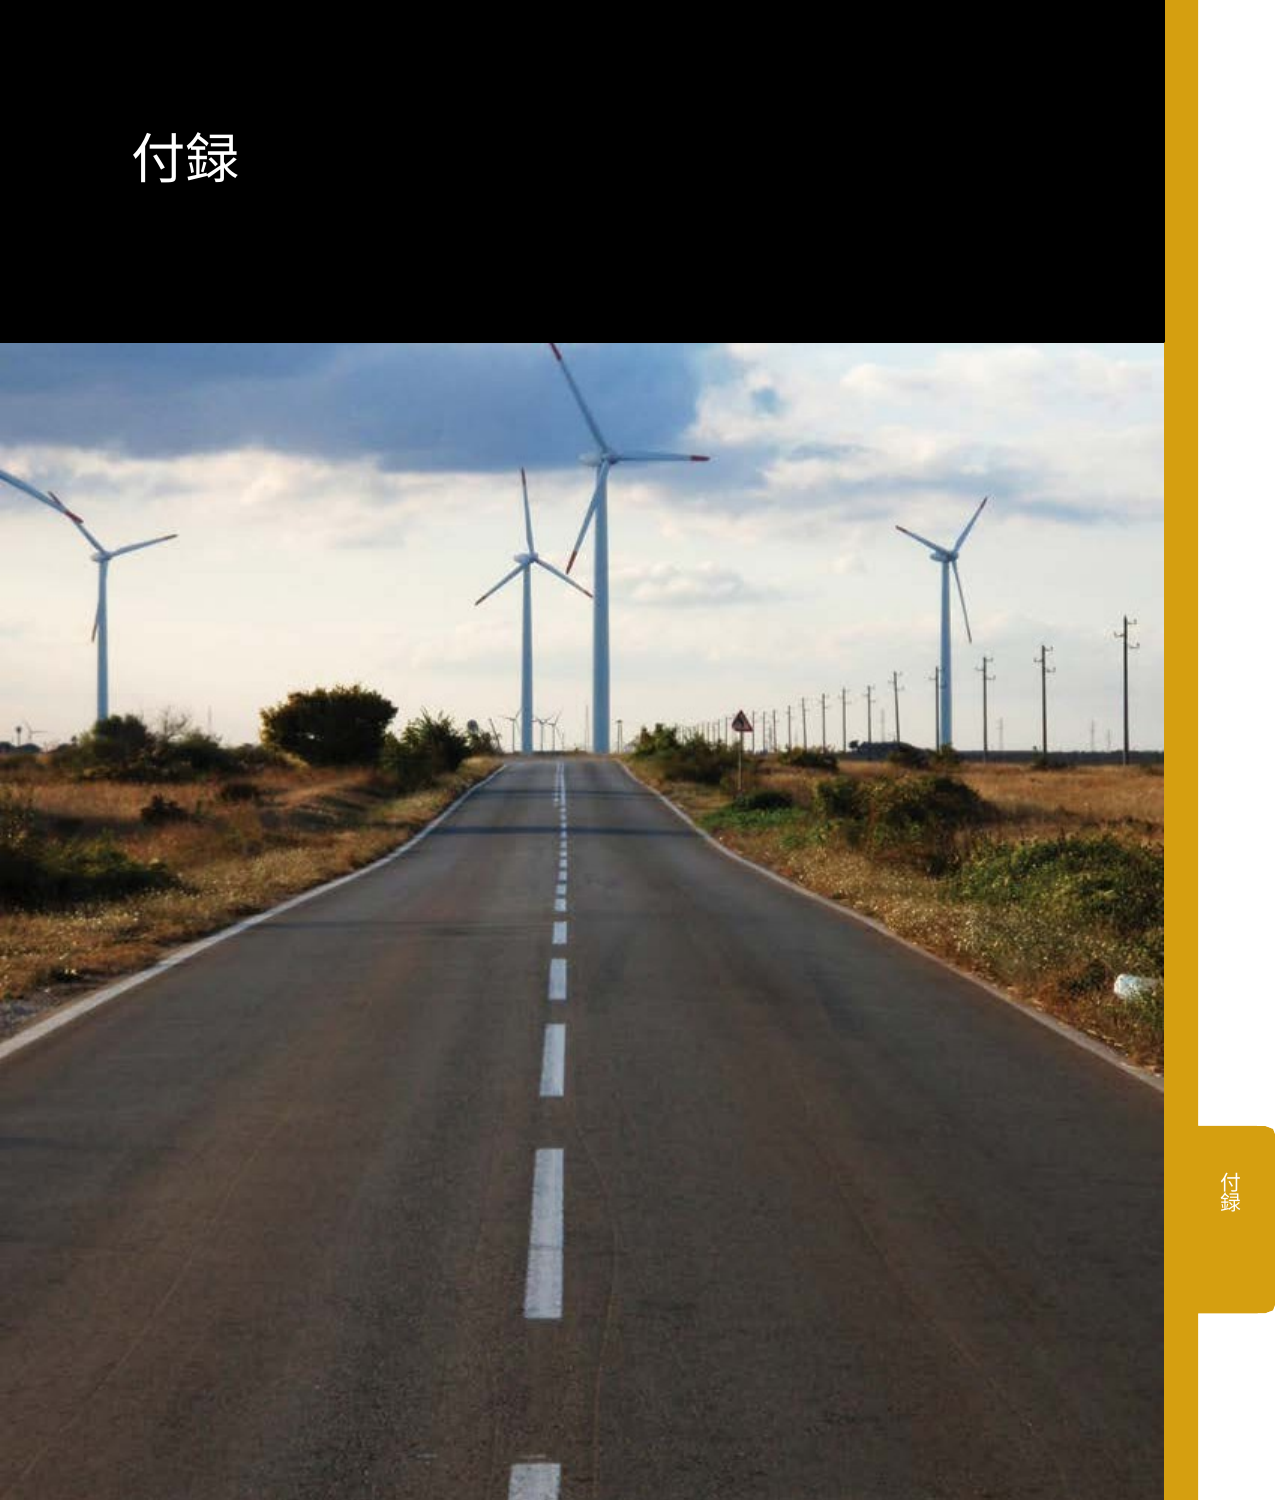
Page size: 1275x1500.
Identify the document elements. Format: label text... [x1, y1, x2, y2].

picture [0, 343, 1164, 1500]
subtitle 付録 [131, 121, 1087, 194]
